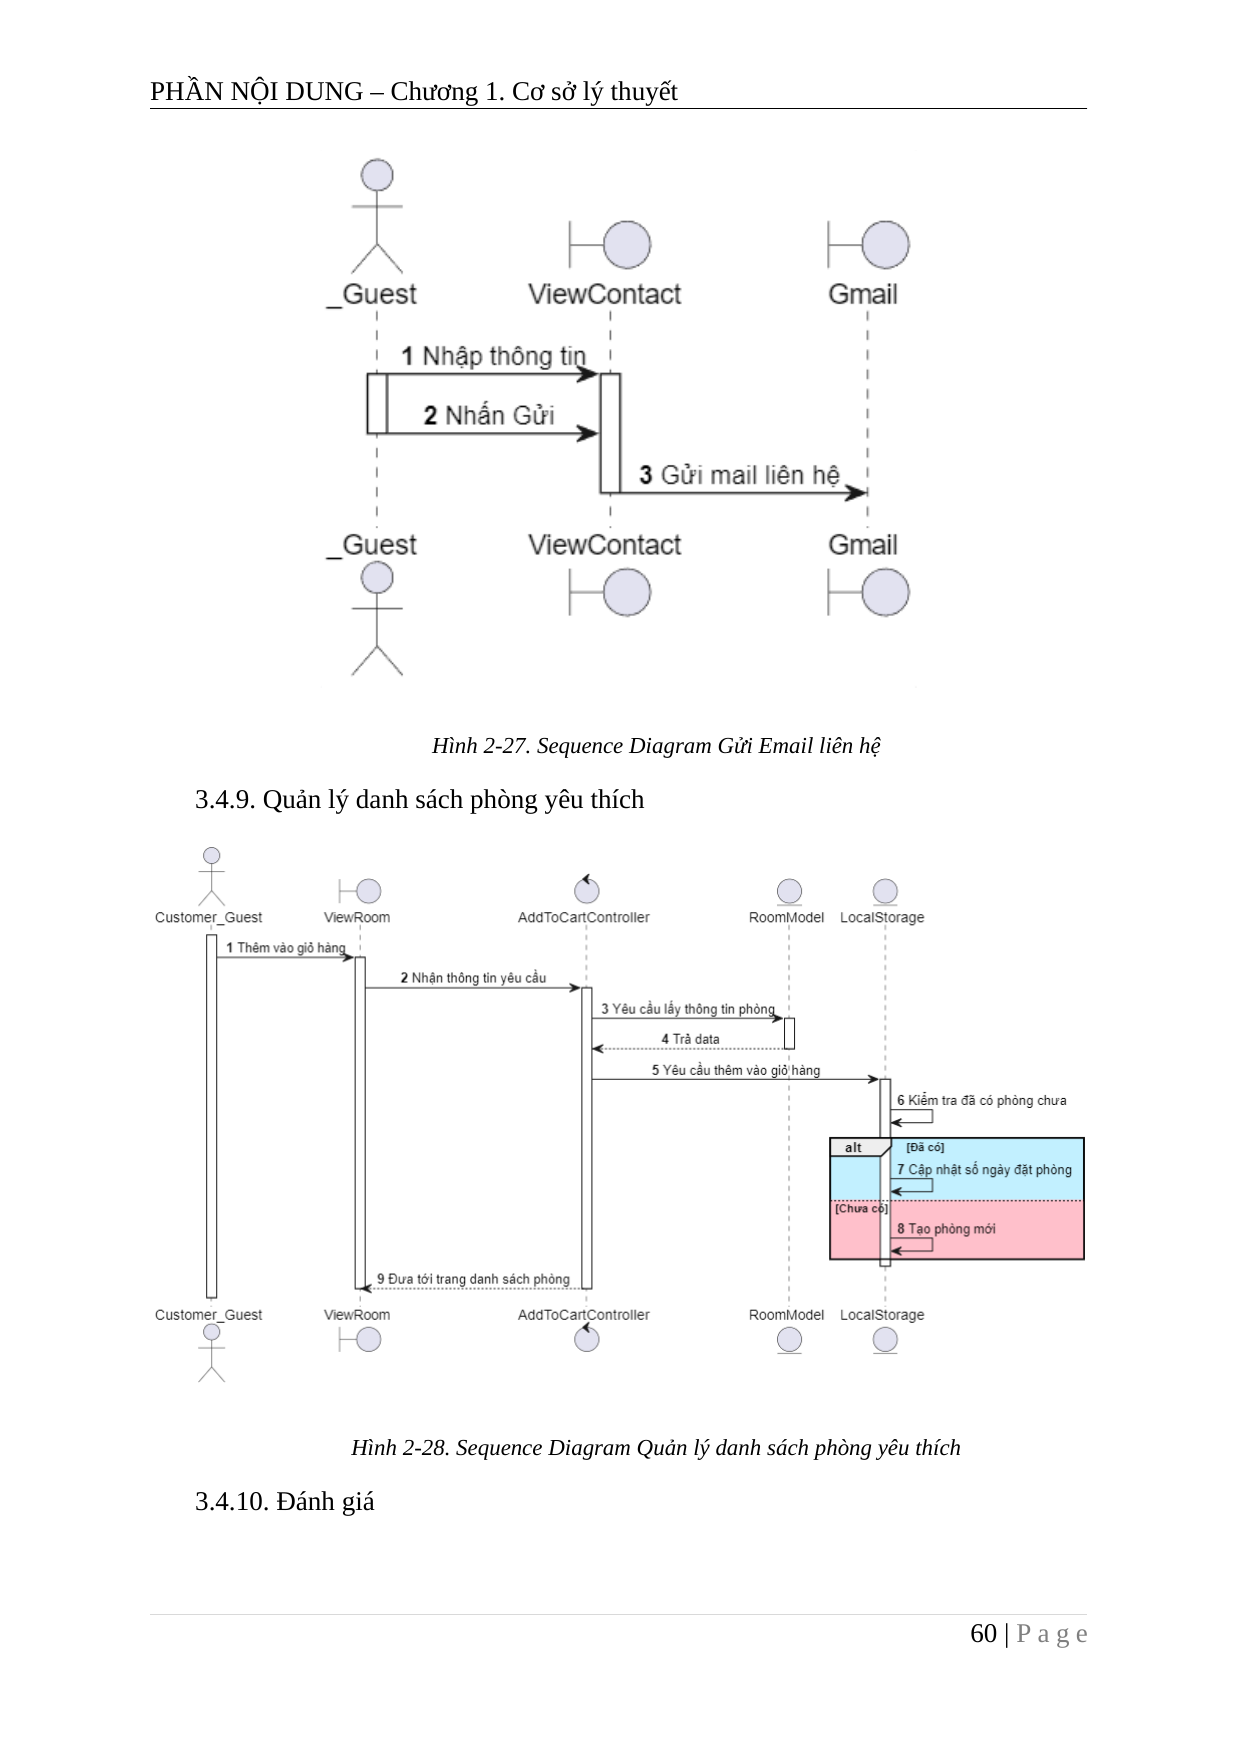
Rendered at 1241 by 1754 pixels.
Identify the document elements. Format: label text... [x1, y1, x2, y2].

picture [320, 150, 917, 688]
text 3.4.10. Đánh giá [195, 1485, 1087, 1516]
picture [150, 842, 1091, 1389]
text 3.4.9. Quản lý danh sách phòng yêu thích [195, 783, 1087, 815]
